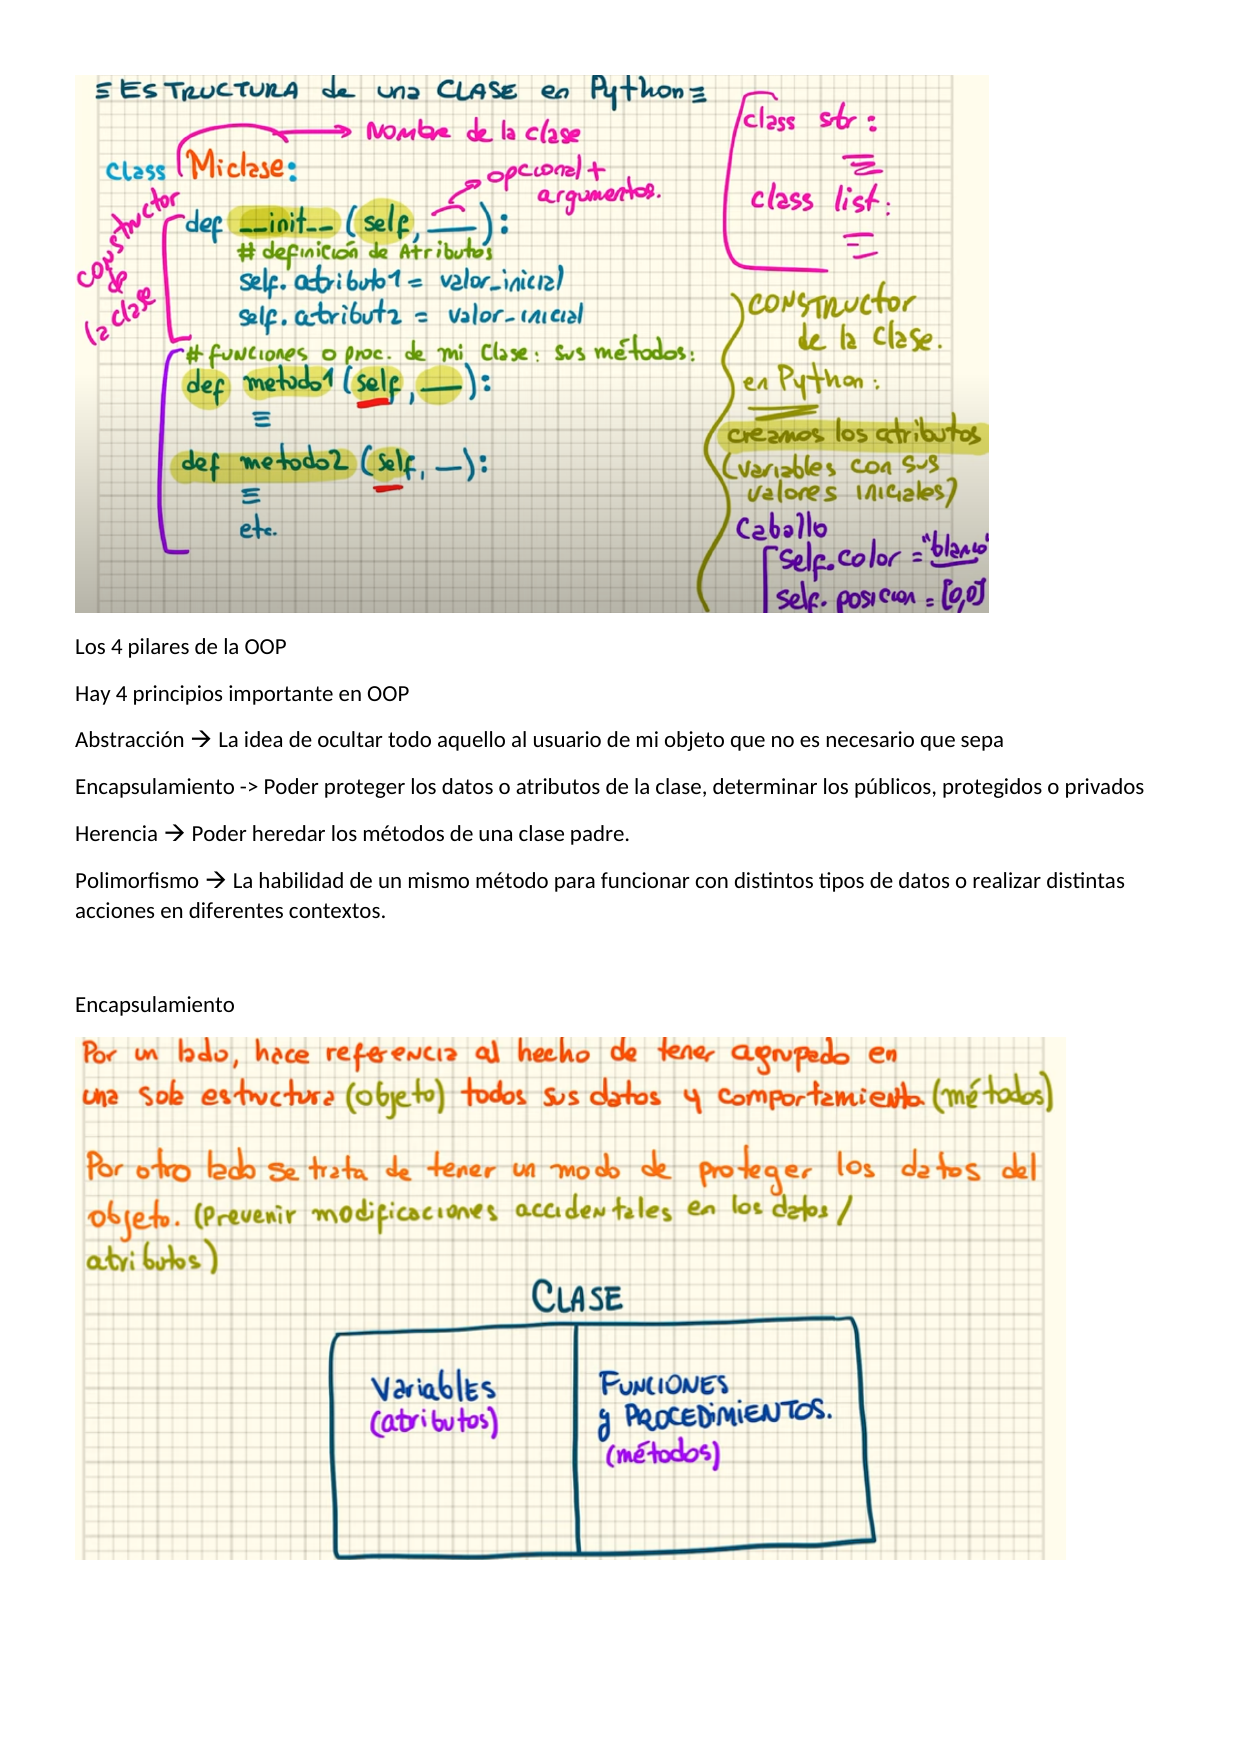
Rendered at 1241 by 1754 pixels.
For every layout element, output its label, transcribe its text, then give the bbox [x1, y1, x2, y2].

text Encapsulamiento -> Poder proteger los datos o atributos de la clase, determinar los públicos, protegidos o privados [75, 772, 1165, 801]
text Polimorfismo La habilidad de un mismo método para funcionar con distintos tipos de datos o realizar distintas acciones en diferentes contextos. [75, 866, 1165, 924]
text Los 4 pilares de la OOP [75, 632, 1165, 660]
picture [595, 77, 603, 86]
picture [75, 75, 989, 613]
text Encapsulamiento [75, 990, 1165, 1018]
text Hay 4 principios importante en OOP [75, 679, 1165, 707]
text Herencia Poder heredar los métodos de una clase padre. [75, 819, 1165, 847]
text Abstracción La idea de ocultar todo aquello al usuario de mi objeto que no es necesario que sepa [75, 726, 1165, 754]
picture [75, 1037, 1067, 1560]
